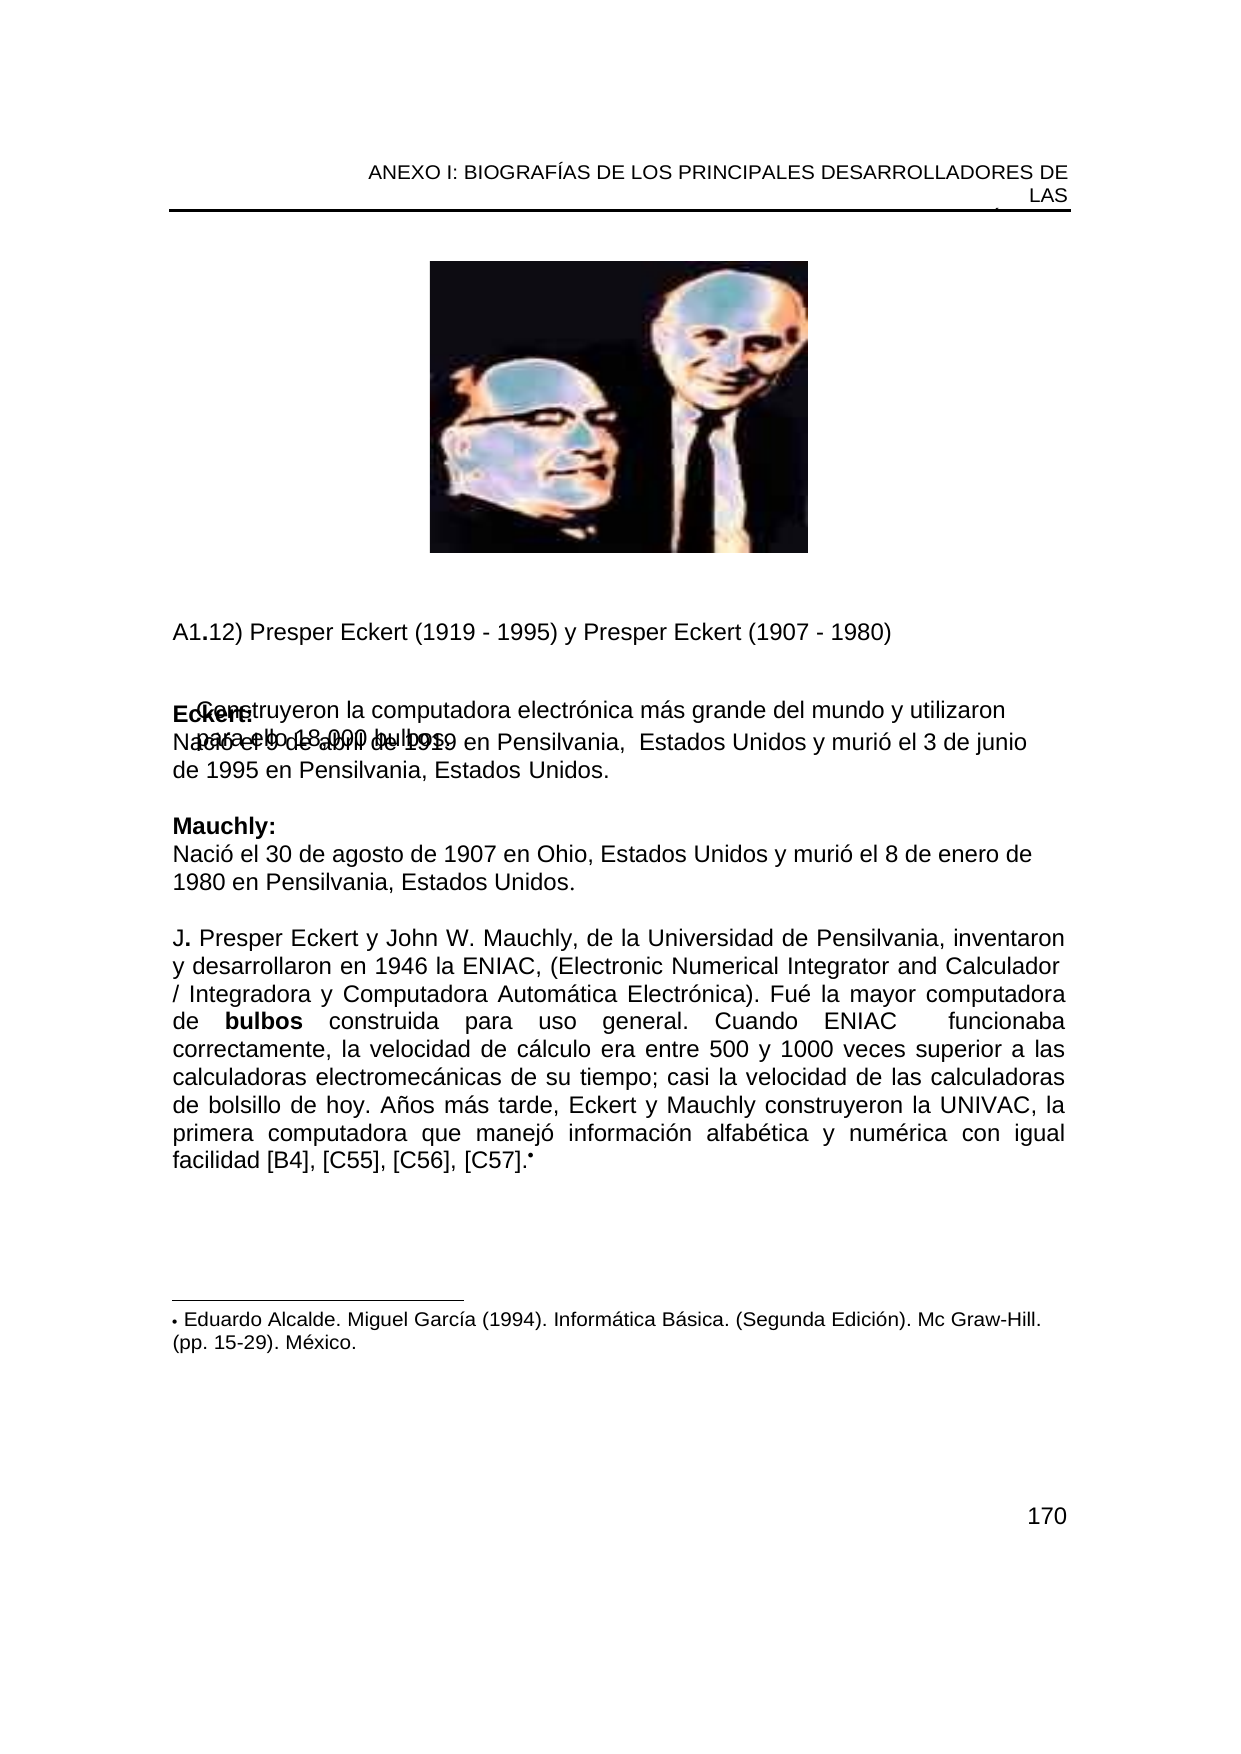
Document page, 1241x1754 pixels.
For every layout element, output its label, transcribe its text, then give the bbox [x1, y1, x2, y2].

subtitle Mauchly: [172, 812, 1123, 840]
text A1.12) Presper Eckert (1919 - 1995) y Presper Eckert (1907 - 1980) [172, 618, 1123, 646]
picture [429, 261, 808, 553]
text J. Presper Eckert y John W. Mauchly, de la Universidad de Pensilvania, inventaron y desarrollaron en 1946 la ENIAC, (Electronic Numerical Integrator and Calculador [172, 924, 1066, 979]
text / Integradora y Computadora Automática Electrónica). Fué la mayor computadora de bulbos construida para uso general. Cuando ENIAC funcionaba correctamente, la velocidad de cálculo era entre 500 y 1000 veces superior a las calculadoras electromecánicas de su tiempo; casi la velocidad de las calculadoras de bolsillo de hoy. Años más tarde, Eckert y Mauchly construyeron la UNIVAC, la primera computadora que manejó información alfabética y numérica con igual facilidad [B4], [C55], [C56], [C57]. [172, 979, 1067, 1174]
text Nació el 30 de agosto de 1907 en Ohio, Estados Unidos y murió el 8 de enero de 1980 en Pensilvania, Estados Unidos. [172, 840, 1043, 896]
list Eduardo Alcalde. Miguel García (1994). Informática Básica. (Segunda Edición). Mc Graw-Hill. (pp. 15-29). México. [172, 1295, 1063, 1354]
subtitle Eckert: [172, 700, 1123, 728]
text Nació el 9 de abril de 1919 en Pensilvania, Estados Unidos y murió el 3 de junio de 1995 en Pensilvania, Estados Unidos. [172, 728, 1043, 784]
